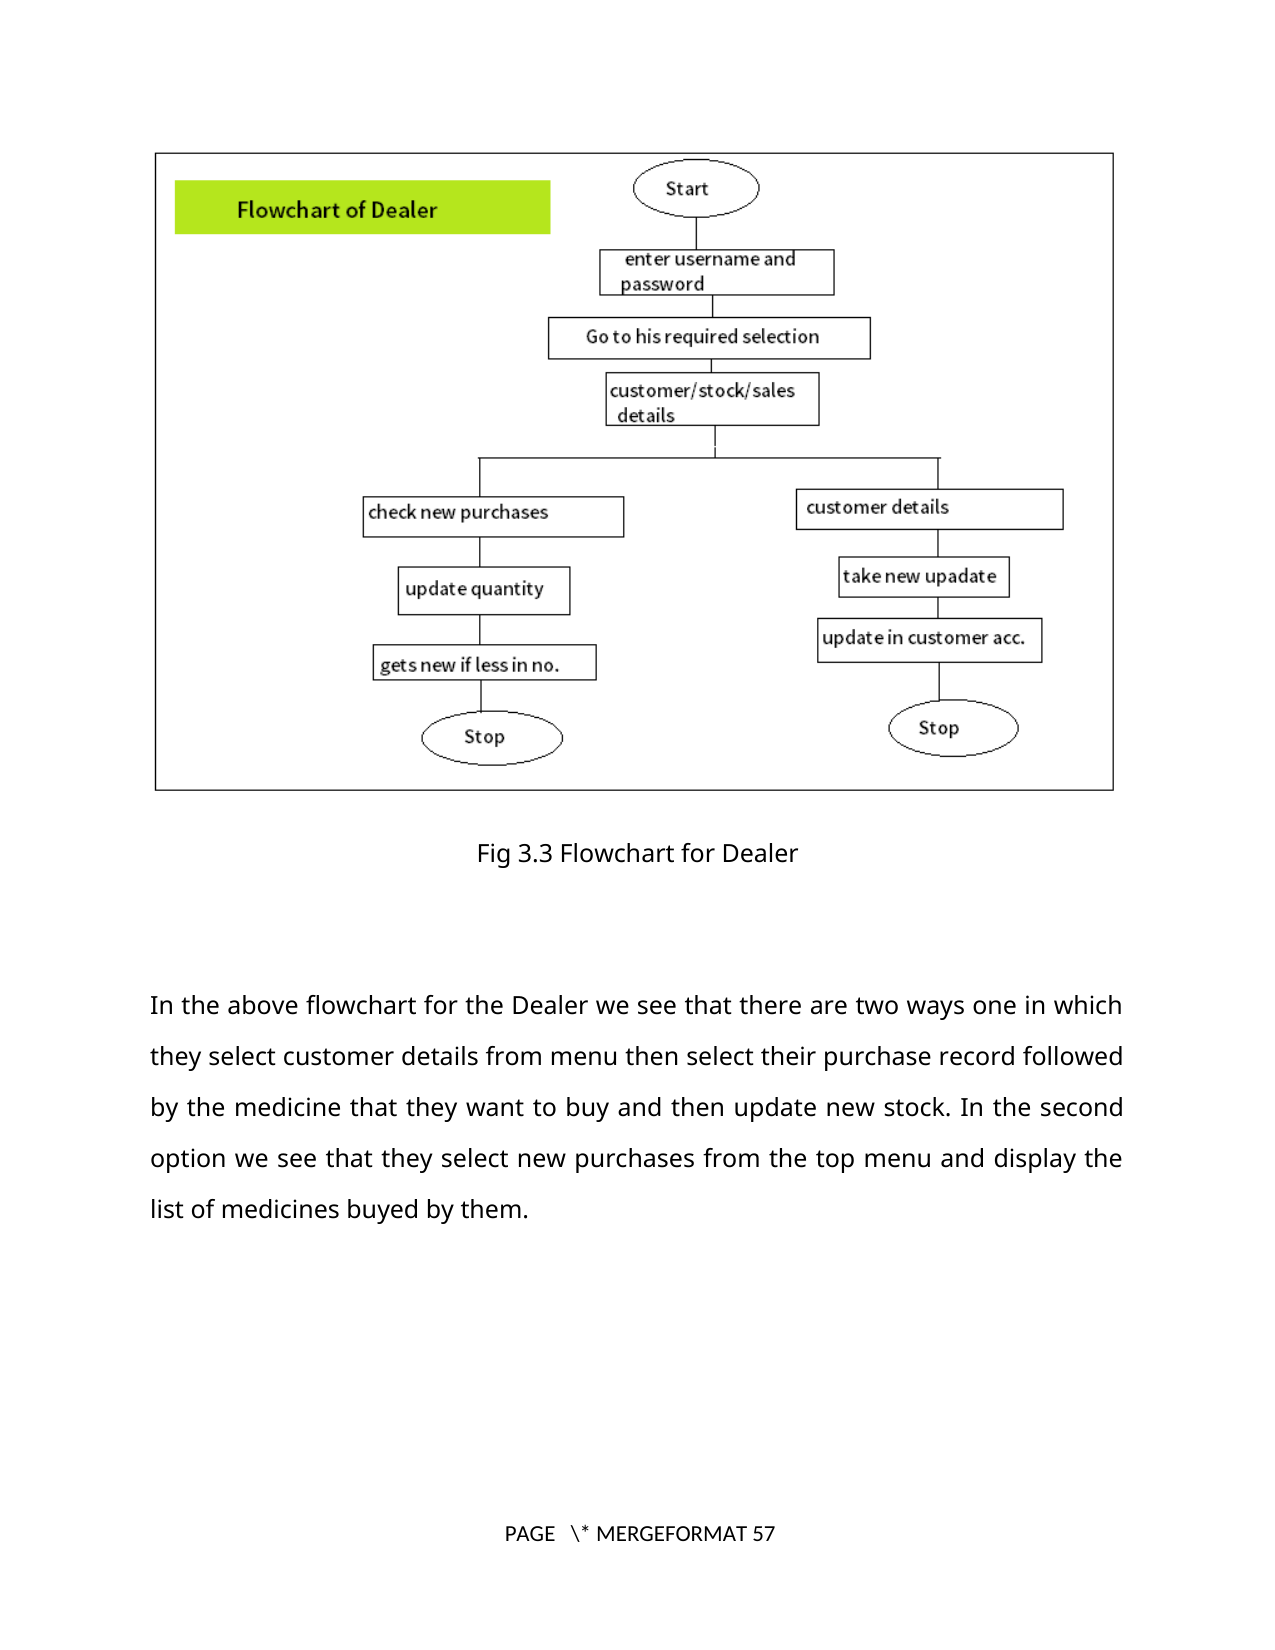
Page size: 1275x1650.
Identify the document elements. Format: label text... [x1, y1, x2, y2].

text In the above flowchart for the Dealer we see that there are two ways one in which they select customer details from menu then select their purchase record followed by the medicine that they want to buy and then update new stock. In the second option we see that they select new purchases from the top menu and display the list of medicines buyed by them. [150, 988, 1125, 1226]
picture [150, 150, 1124, 801]
text Fig 3.3 Flowchart for Dealer [150, 836, 1125, 870]
